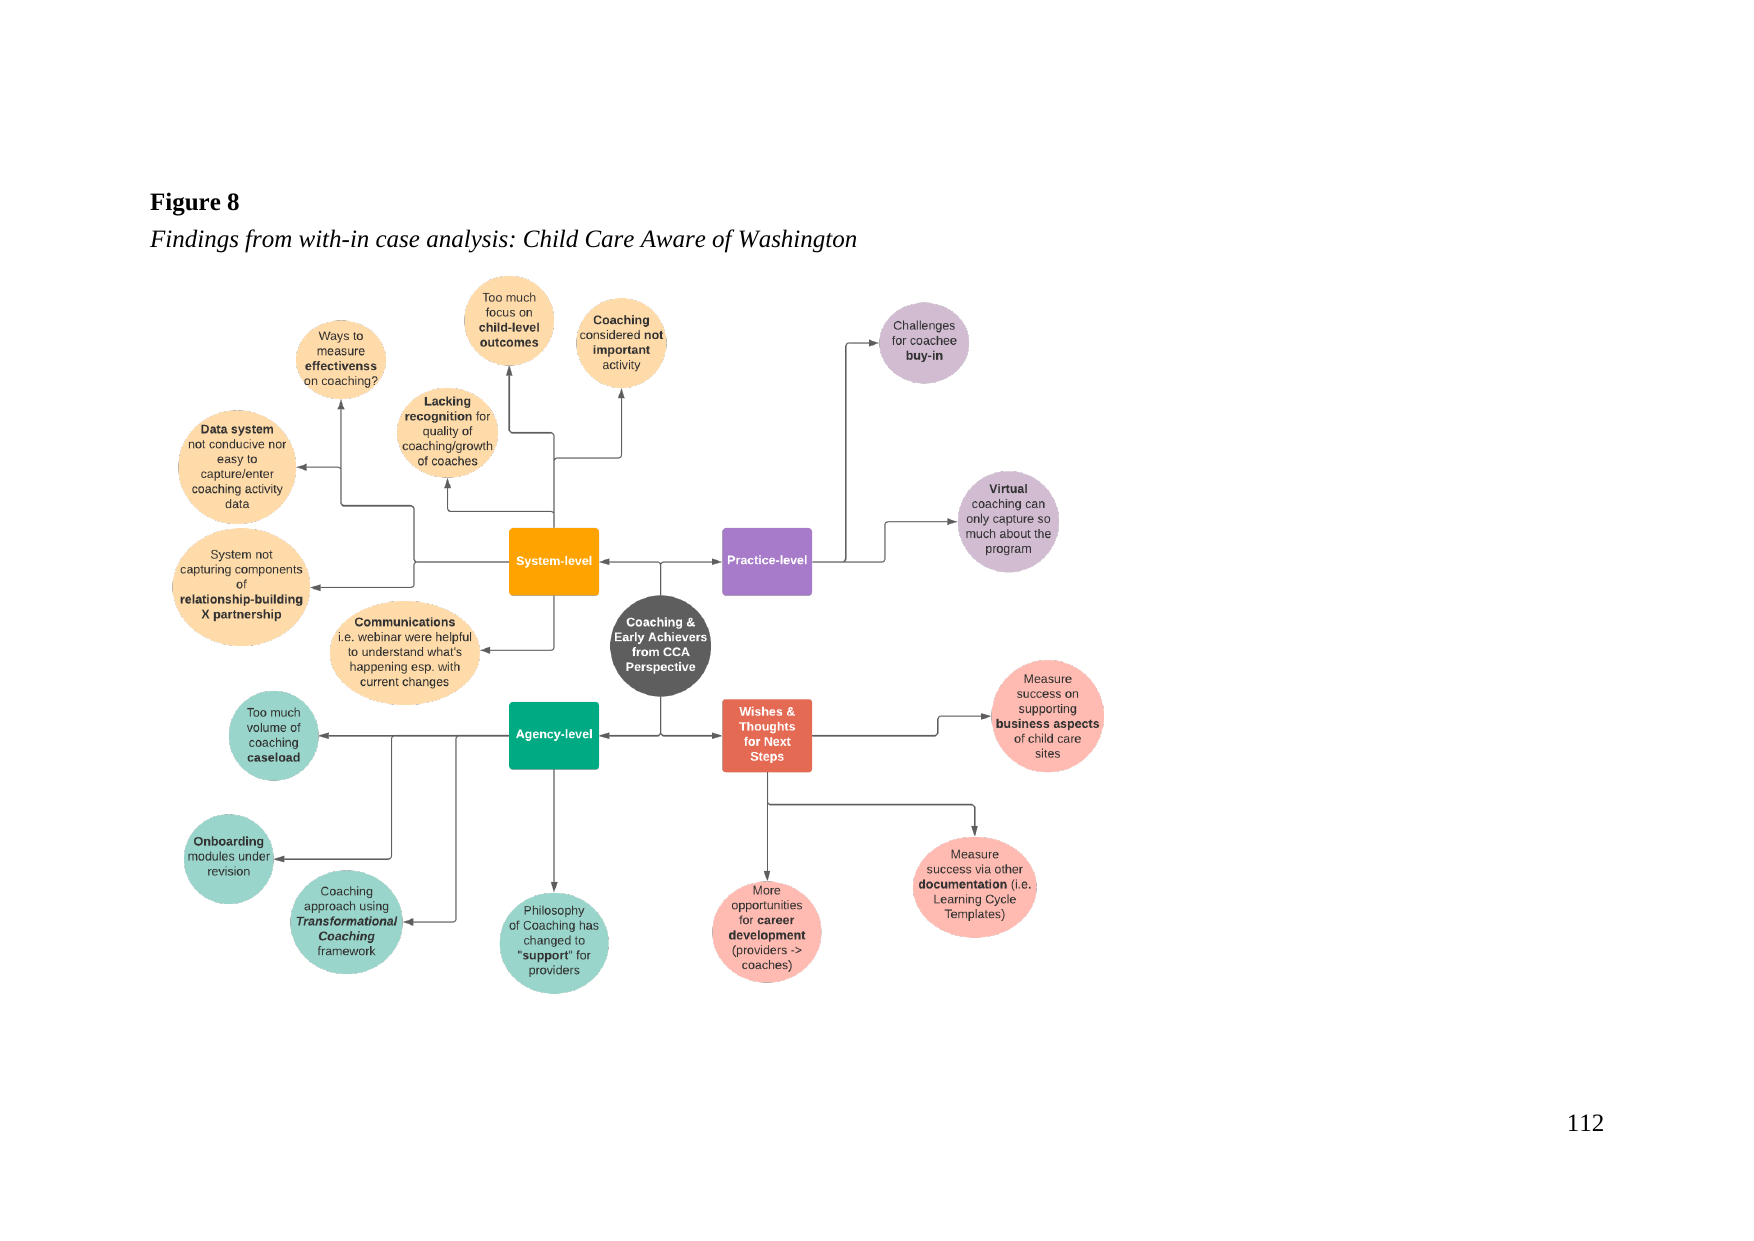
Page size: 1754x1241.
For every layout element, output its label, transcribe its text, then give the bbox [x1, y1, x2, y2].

subtitle Figure 8 [150, 187, 1604, 216]
picture [150, 253, 1126, 1016]
text Findings from with-in case analysis: Child Care Aware of Washington [150, 224, 1604, 253]
